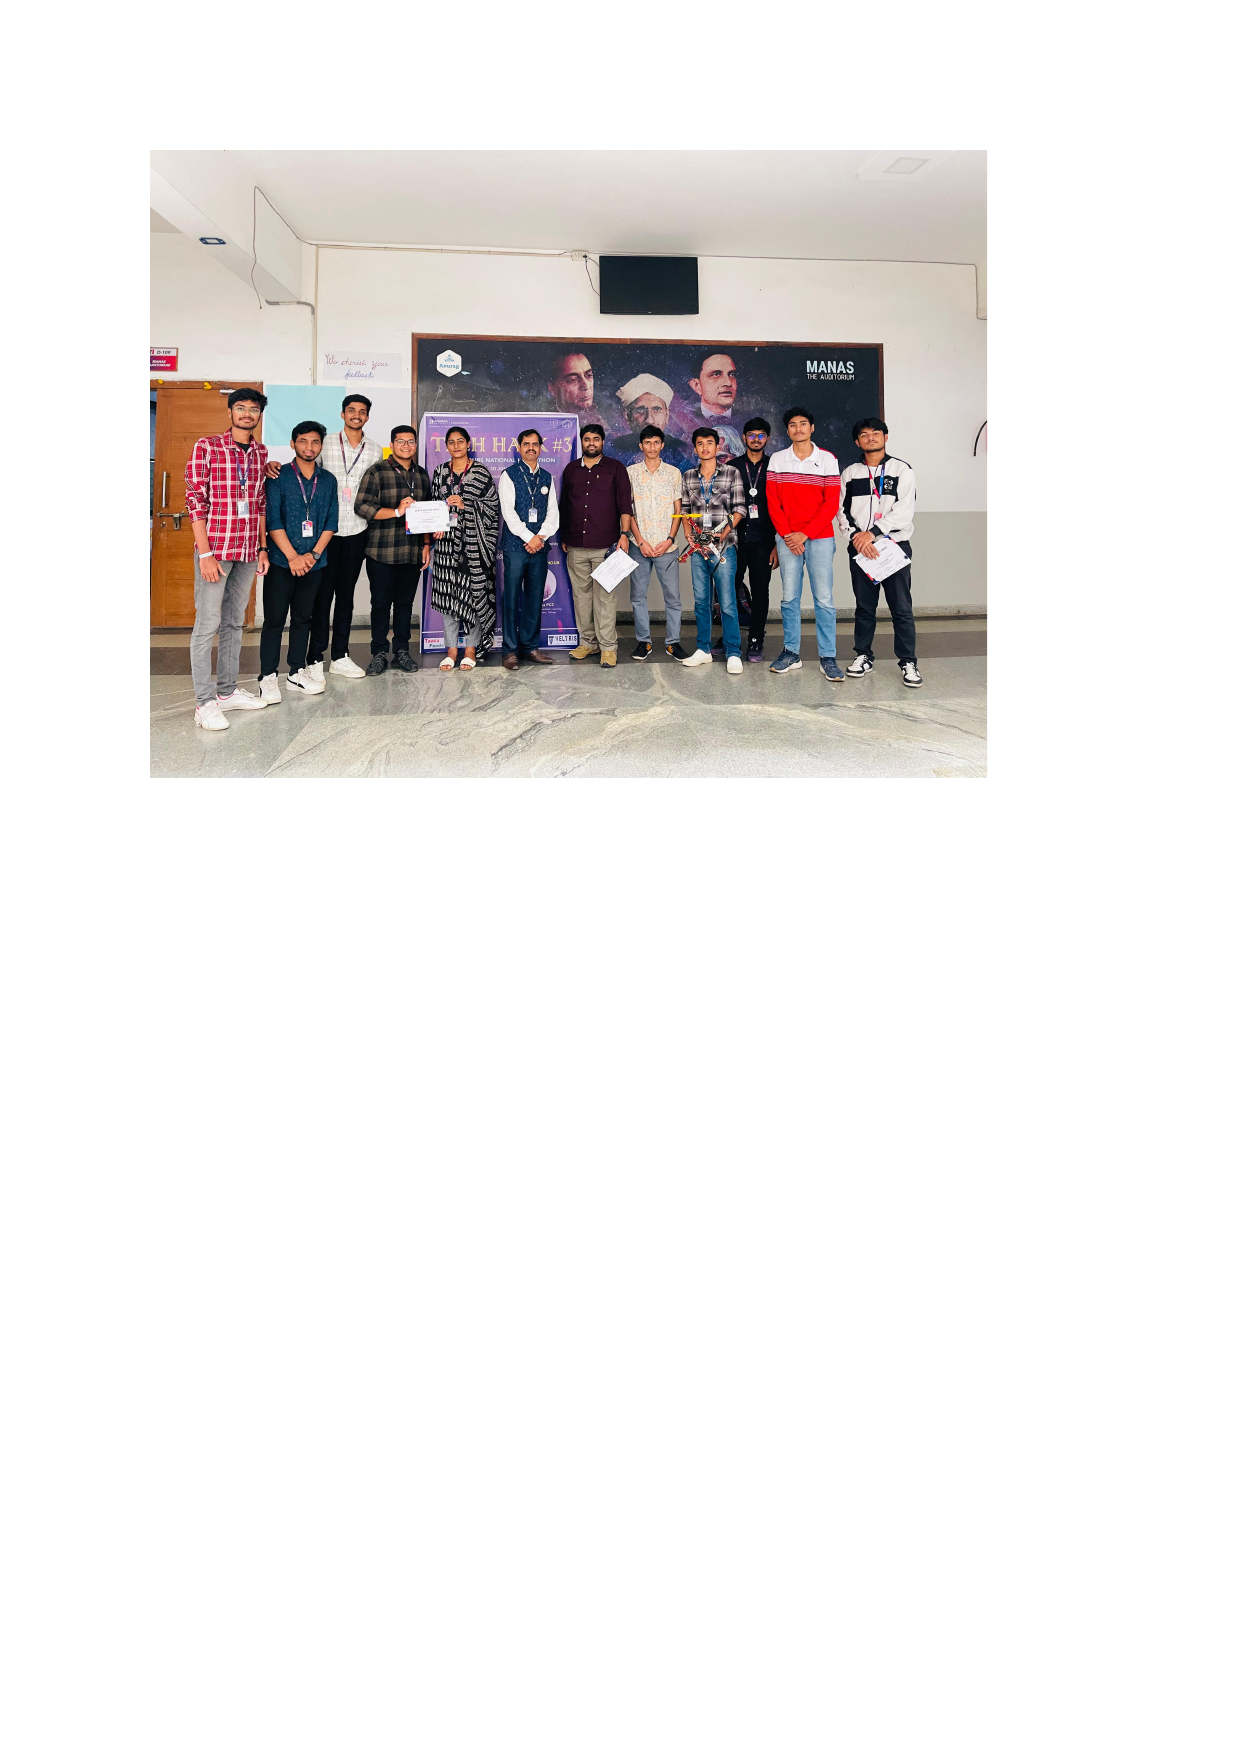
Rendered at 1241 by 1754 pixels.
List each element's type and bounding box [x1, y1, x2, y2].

picture [150, 150, 988, 778]
